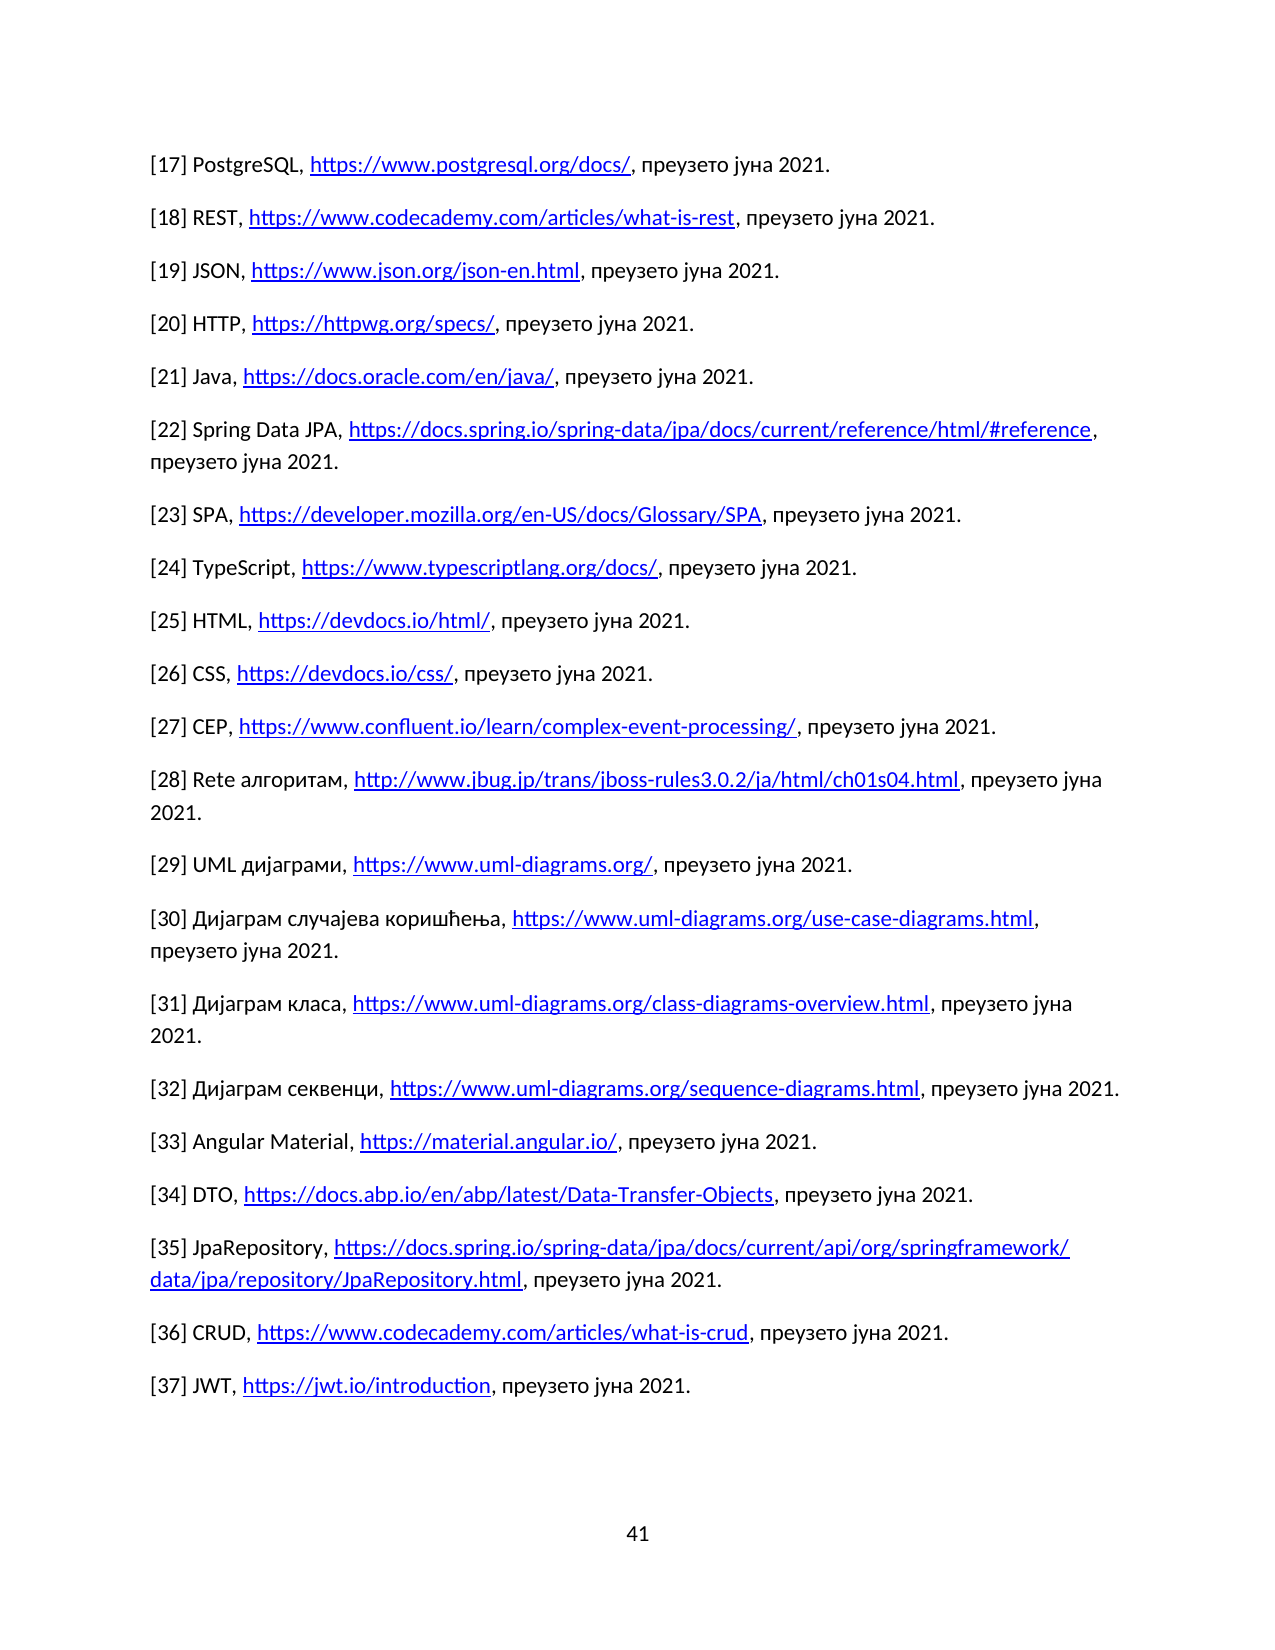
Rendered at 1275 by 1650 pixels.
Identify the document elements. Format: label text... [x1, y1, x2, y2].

text [32] Дијаграм секвенци, https://www.uml-diagrams.org/sequence-diagrams.html, преузето јуна 2021. [150, 1074, 1125, 1102]
text [31] Дијаграм класа, https://www.uml-diagrams.org/class-diagrams-overview.html, преузето јуна 2021. [150, 989, 1125, 1049]
text [24] TypeScript, https://www.typescriptlang.org/docs/, преузето јуна 2021. [150, 553, 1125, 581]
text [25] HTML, https://devdocs.io/html/, преузето јуна 2021. [150, 606, 1125, 634]
text [18] REST, https://www.codecademy.com/articles/what-is-rest, преузето јуна 2021. [150, 203, 1125, 231]
text [23] SPA, https://developer.mozilla.org/en-US/docs/Glossary/SPA, преузето јуна 2021. [150, 500, 1125, 528]
text [19] JSON, https://www.json.org/json-en.html, преузето јуна 2021. [150, 256, 1125, 284]
text [22] Spring Data JPA, https://docs.spring.io/spring-data/jpa/docs/current/reference/html/#reference, преузето јуна 2021. [150, 415, 1125, 475]
text [37] JWT, https://jwt.io/introduction, преузето јуна 2021. [150, 1371, 1125, 1399]
text [17] PostgreSQL, https://www.postgresql.org/docs/, преузето јуна 2021. [150, 150, 1125, 178]
text [35] JpaRepository, https://docs.spring.io/spring-data/jpa/docs/current/api/org/springframework/data/jpa/repository/JpaRepository.html, преузето јуна 2021. [150, 1233, 1125, 1293]
text [20] HTTP, https://httpwg.org/specs/, преузето јуна 2021. [150, 309, 1125, 337]
text [26] CSS, https://devdocs.io/css/, преузето јуна 2021. [150, 659, 1125, 687]
text [36] CRUD, https://www.codecademy.com/articles/what-is-crud, преузето јуна 2021. [150, 1318, 1125, 1346]
text [29] UML дијаграми, https://www.uml-diagrams.org/, преузето јуна 2021. [150, 851, 1125, 879]
text [28] Rete алгоритам, http://www.jbug.jp/trans/jboss-rules3.0.2/ja/html/ch01s04.html, преузето јуна 2021. [150, 765, 1125, 826]
text [30] Дијаграм случајева коришћења, https://www.uml-diagrams.org/use-case-diagrams.html, преузето јуна 2021. [150, 904, 1125, 964]
text [33] Angular Material, https://material.angular.io/, преузето јуна 2021. [150, 1127, 1125, 1155]
text [21] Java, https://docs.oracle.com/en/java/, преузето јуна 2021. [150, 362, 1125, 390]
text [34] DTO, https://docs.abp.io/en/abp/latest/Data-Transfer-Objects, преузето јуна 2021. [150, 1180, 1125, 1208]
text [27] CEP, https://www.confluent.io/learn/complex-event-processing/, преузето јуна 2021. [150, 712, 1125, 740]
